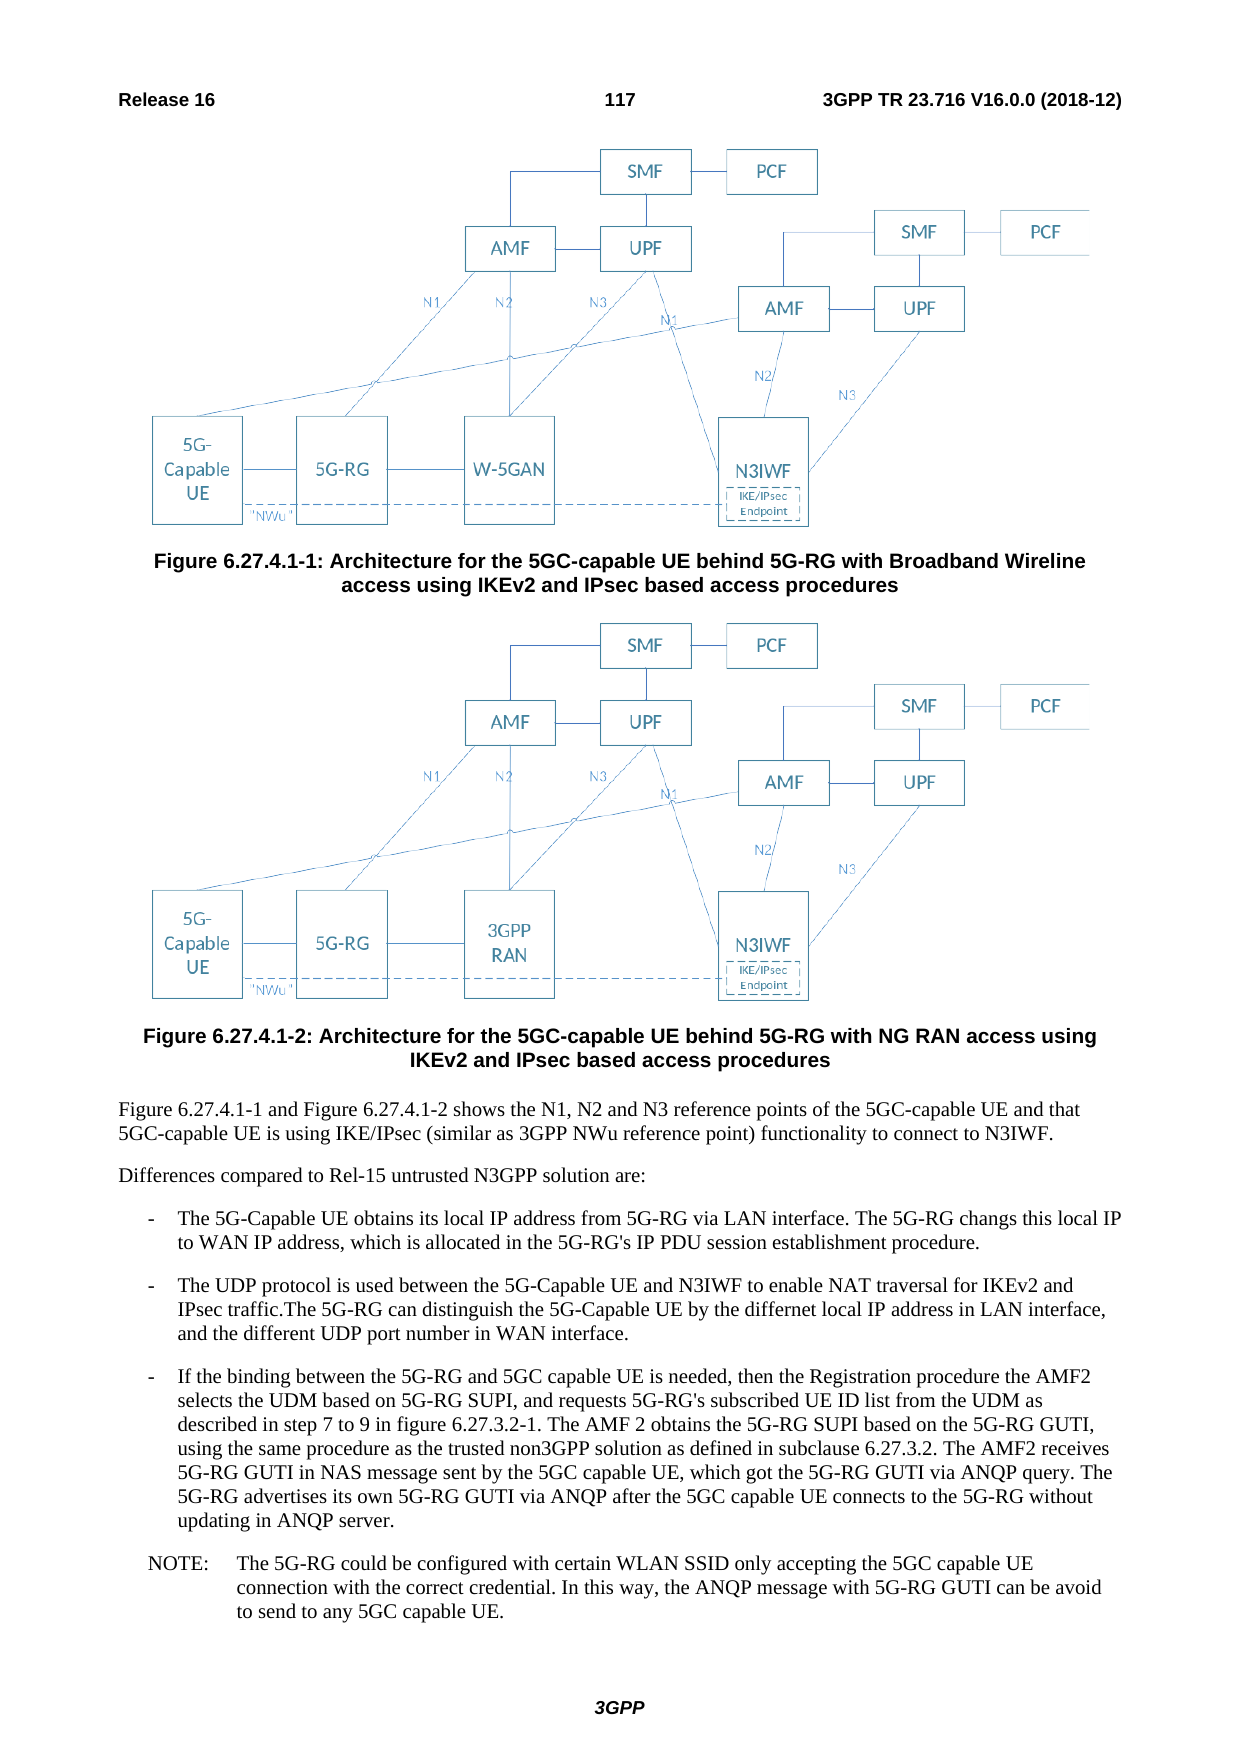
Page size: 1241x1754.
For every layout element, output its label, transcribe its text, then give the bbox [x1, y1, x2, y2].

text Figure 6.27.4.1-1: Architecture for the 5GC-capable UE behind 5G-RG with Broadband Wireline access using IKEv2 and IPsec based access procedures [118, 549, 1122, 597]
text - The UDP protocol is used between the 5G-Capable UE and N3IWF to enable NAT traversal for IKEv2 and IPsec traffic.The 5G-RG can distinguish the 5G-Capable UE by the differnet local IP address in LAN interface, and the different UDP port number in WAN interface. [148, 1273, 1122, 1345]
text NOTE: The 5G-RG could be configured with certain WLAN SSID only accepting the 5GC capable UE connection with the correct credential. In this way, the ANQP message with 5G-RG GUTI can be avoid to send to any 5GC capable UE. [148, 1551, 1122, 1623]
text Figure 6.27.4.1-1 and Figure 6.27.4.1-2 shows the N1, N2 and N3 reference points of the 5GC-capable UE and that 5GC-capable UE is using IKE/IPsec (similar as 3GPP NWu reference point) functionality to connect to N3IWF. [118, 1096, 1122, 1144]
text Figure 6.27.4.1-2: Architecture for the 5GC-capable UE behind 5G-RG with NG RAN access using IKEv2 and IPsec based access procedures [118, 1023, 1122, 1071]
text - If the binding between the 5G-RG and 5GC capable UE is needed, then the Registration procedure the AMF2 selects the UDM based on 5G-RG SUPI, and requests 5G-RG's subscribed UE ID list from the UDM as described in step 7 to 9 in figure 6.27.3.2-1. The AMF 2 obtains the 5G-RG SUPI based on the 5G-RG GUTI, using the same procedure as the trusted non3GPP solution as defined in subclause 6.27.3.2. The AMF2 receives 5G-RG GUTI in NAS message sent by the 5GC capable UE, which got the 5G-RG GUTI via ANQP query. The 5G-RG advertises its own 5G-RG GUTI via ANQP after the 5GC capable UE connects to the 5G-RG without updating in ANQP server. [148, 1364, 1122, 1532]
text Differences compared to Rel-15 untrusted N3GPP solution are: [118, 1163, 1122, 1187]
text - The 5G-Capable UE obtains its local IP address from 5G-RG via LAN interface. The 5G-RG changs this local IP to WAN IP address, which is allocated in the 5G-RG's IP PDU session establishment procedure. [148, 1206, 1122, 1254]
